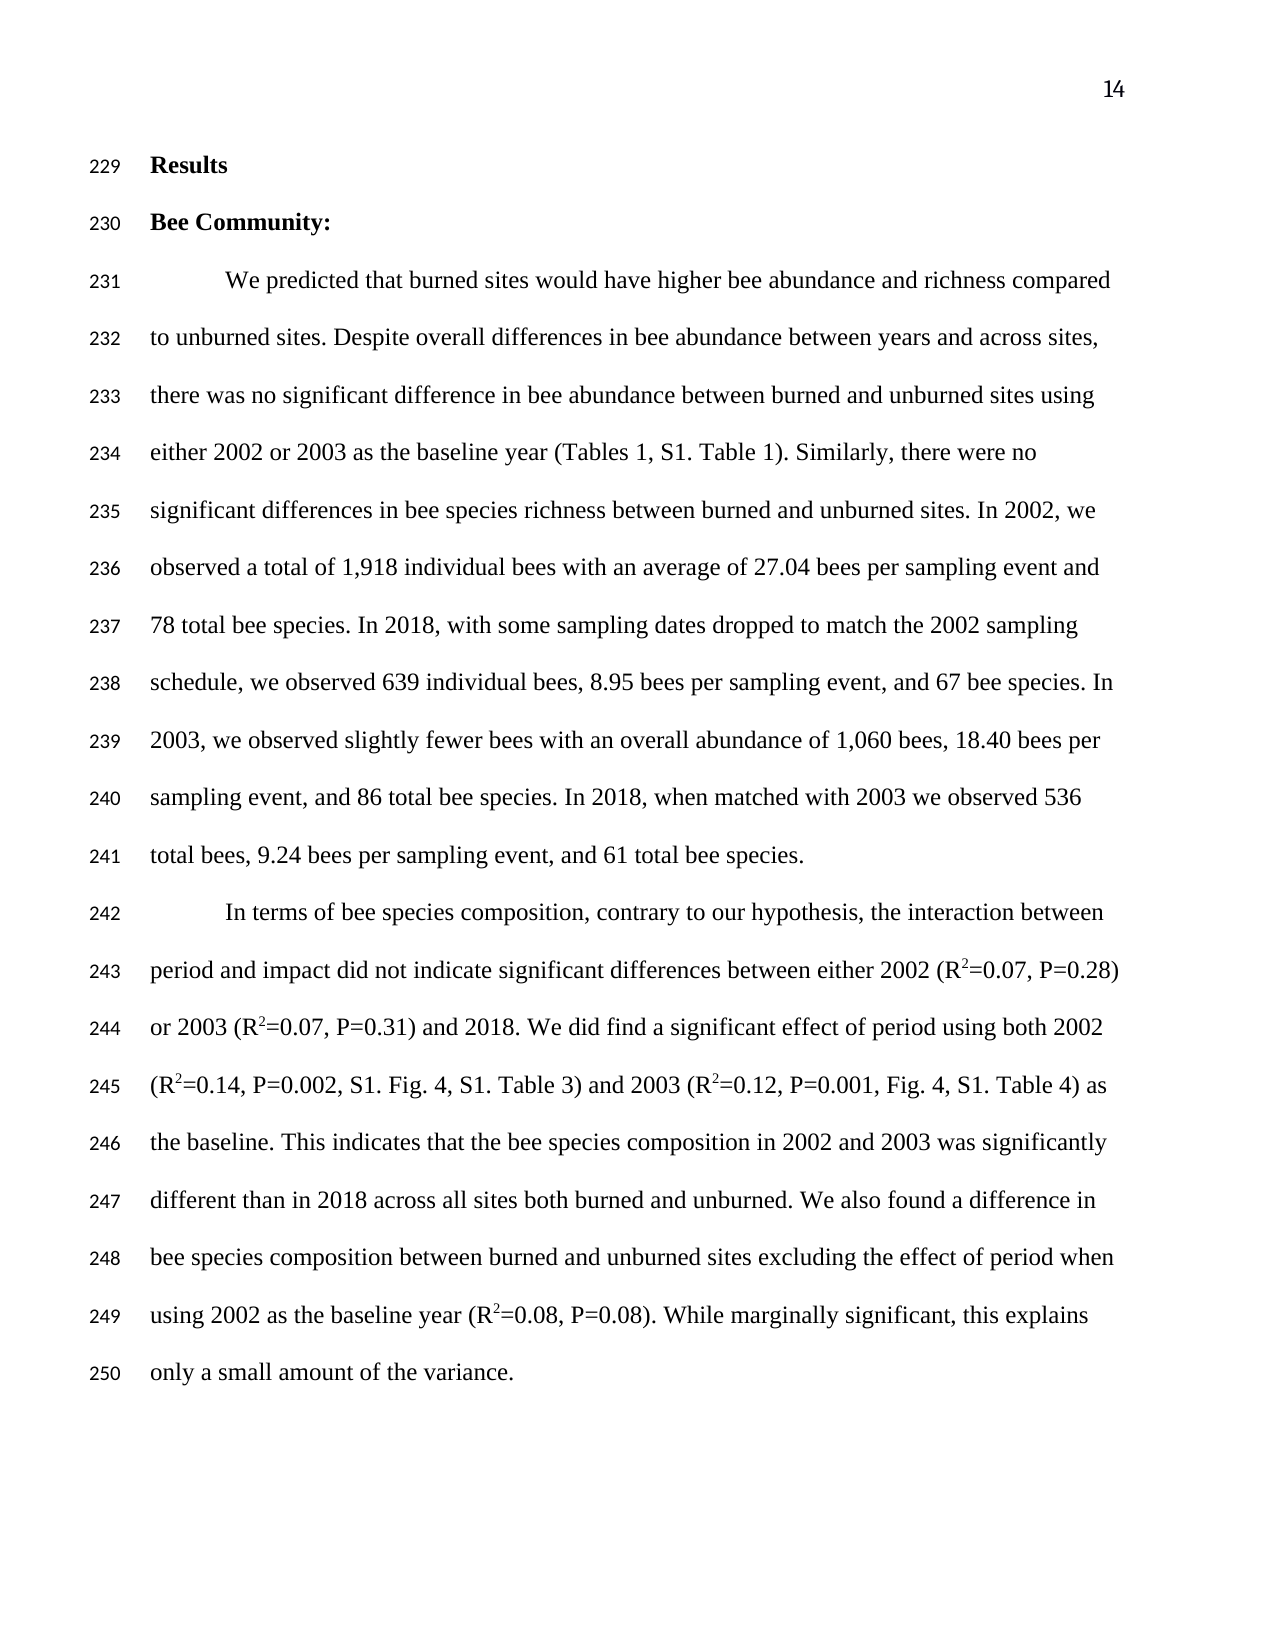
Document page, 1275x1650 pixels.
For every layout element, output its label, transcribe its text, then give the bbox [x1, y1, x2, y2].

text In terms of bee species composition, contrary to our hypothesis, the interaction between period and impact did not indicate significant differences between either 2002 (R2=0.07, P=0.28) or 2003 (R2=0.07, P=0.31) and 2018. We did find a significant effect of period using both 2002 (R2=0.14, P=0.002, S1. Fig. 4, S1. Table 3) and 2003 (R2=0.12, P=0.001, Fig. 4, S1. Table 4) as the baseline. This indicates that the bee species composition in 2002 and 2003 was significantly different than in 2018 across all sites both burned and unburned. We also found a difference in bee species composition between burned and unburned sites excluding the effect of period when using 2002 as the baseline year (R2=0.08, P=0.08). While marginally significant, this explains only a small amount of the variance. [150, 897, 1125, 1386]
text Results [150, 150, 1125, 179]
text We predicted that burned sites would have higher bee abundance and richness compared to unburned sites. Despite overall differences in bee abundance between years and across sites, there was no significant difference in bee abundance between burned and unburned sites using either 2002 or 2003 as the baseline year (Tables 1, S1. Table 1). Similarly, there were no significant differences in bee species richness between burned and unburned sites. In 2002, we observed a total of 1,918 individual bees with an average of 27.04 bees per sampling event and 78 total bee species. In 2018, with some sampling dates dropped to match the 2002 sampling schedule, we observed 639 individual bees, 8.95 bees per sampling event, and 67 bee species. In 2003, we observed slightly fewer bees with an overall abundance of 1,060 bees, 18.40 bees per sampling event, and 86 total bee species. In 2018, when matched with 2003 we observed 536 total bees, 9.24 bees per sampling event, and 61 total bee species. [150, 265, 1125, 869]
text Bee Community: [150, 207, 1125, 236]
